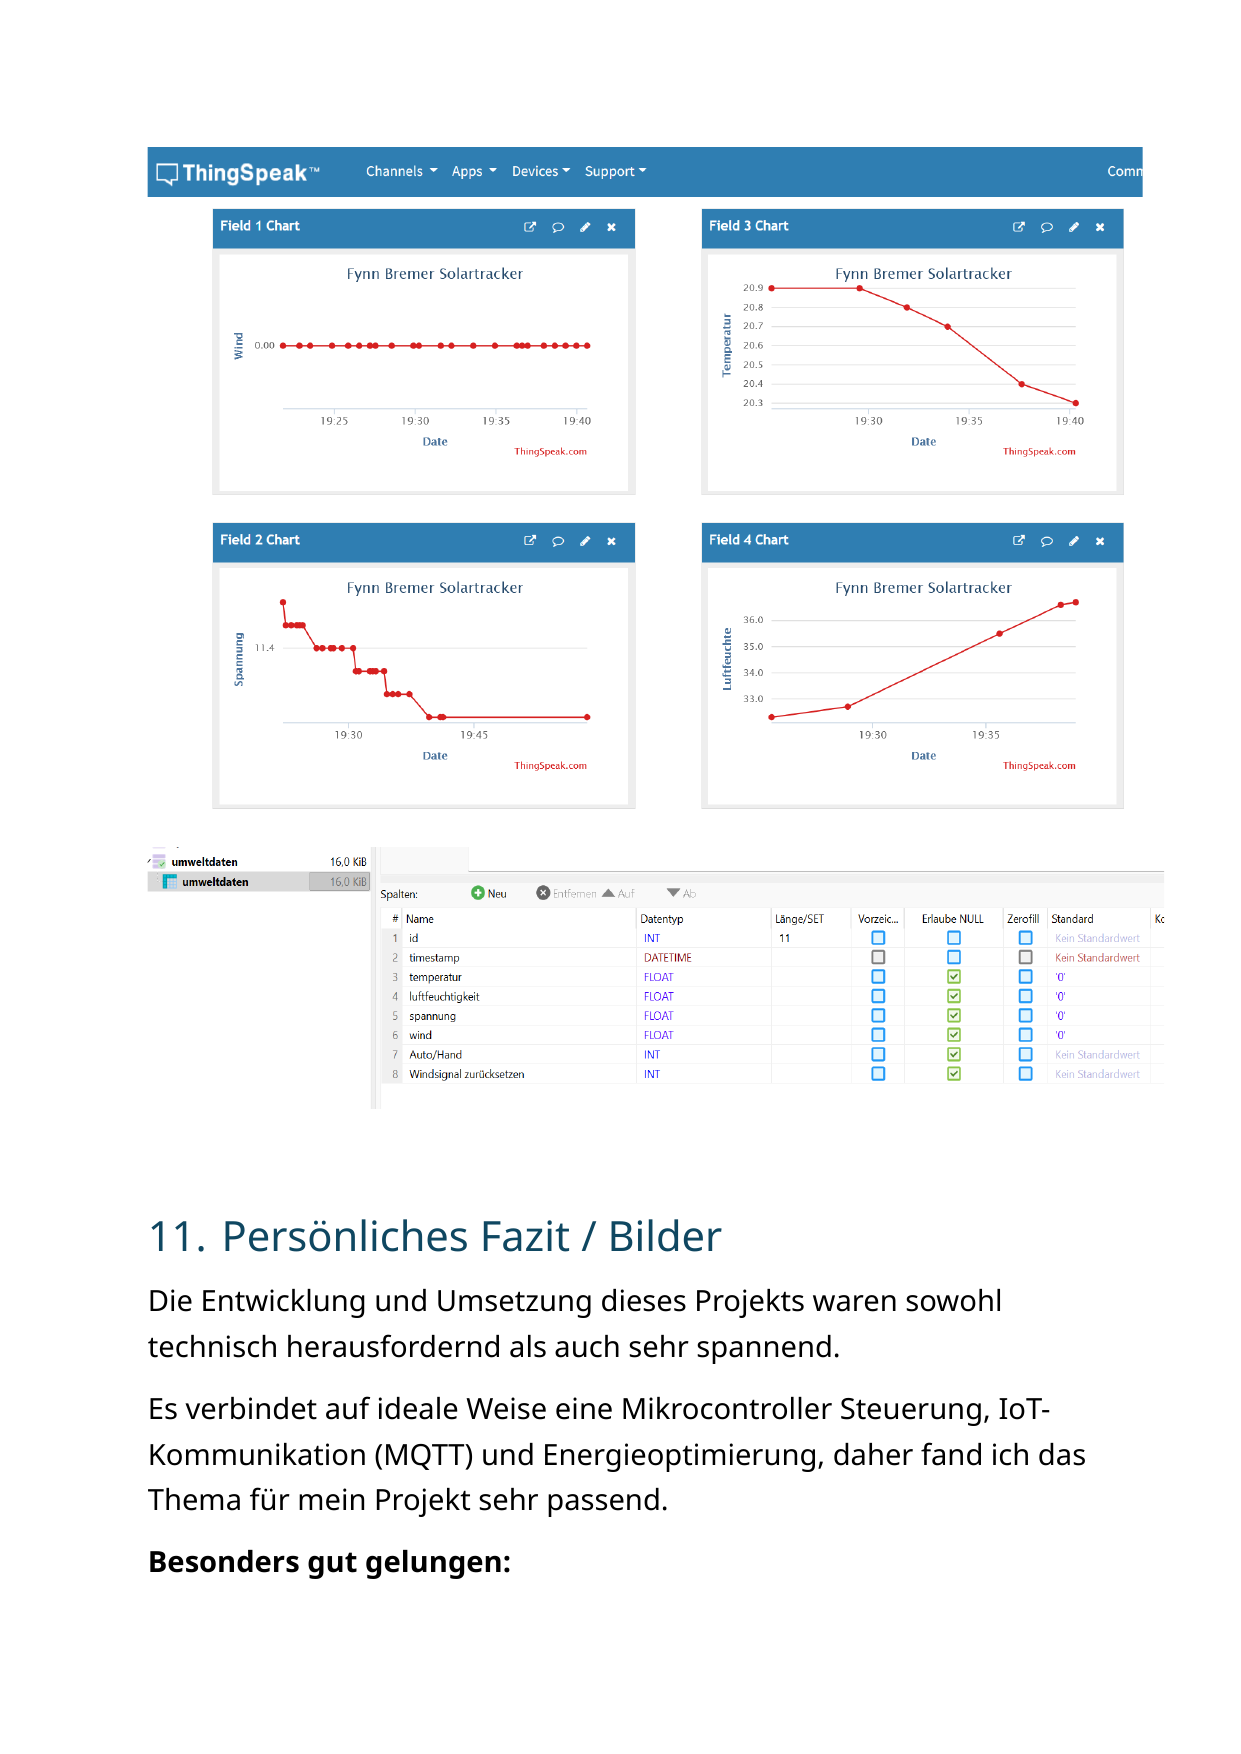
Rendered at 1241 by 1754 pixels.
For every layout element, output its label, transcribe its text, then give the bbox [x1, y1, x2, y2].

subtitle Persönliches Fazit / Bilder [148, 1207, 1093, 1263]
picture [147, 147, 1143, 826]
text Es verbindet auf ideale Weise eine Mikrocontroller Steuerung, IoT-Kommunikation (MQTT) und Energieoptimierung, daher fand ich das Thema für mein Projekt sehr passend. [148, 1388, 1093, 1519]
text Die Entwicklung und Umsetzung dieses Projekts waren sowohl technisch herausfordernd als auch sehr spannend. [148, 1280, 1093, 1366]
text Besonders gut gelungen: [148, 1542, 1093, 1581]
picture [147, 847, 1165, 1109]
